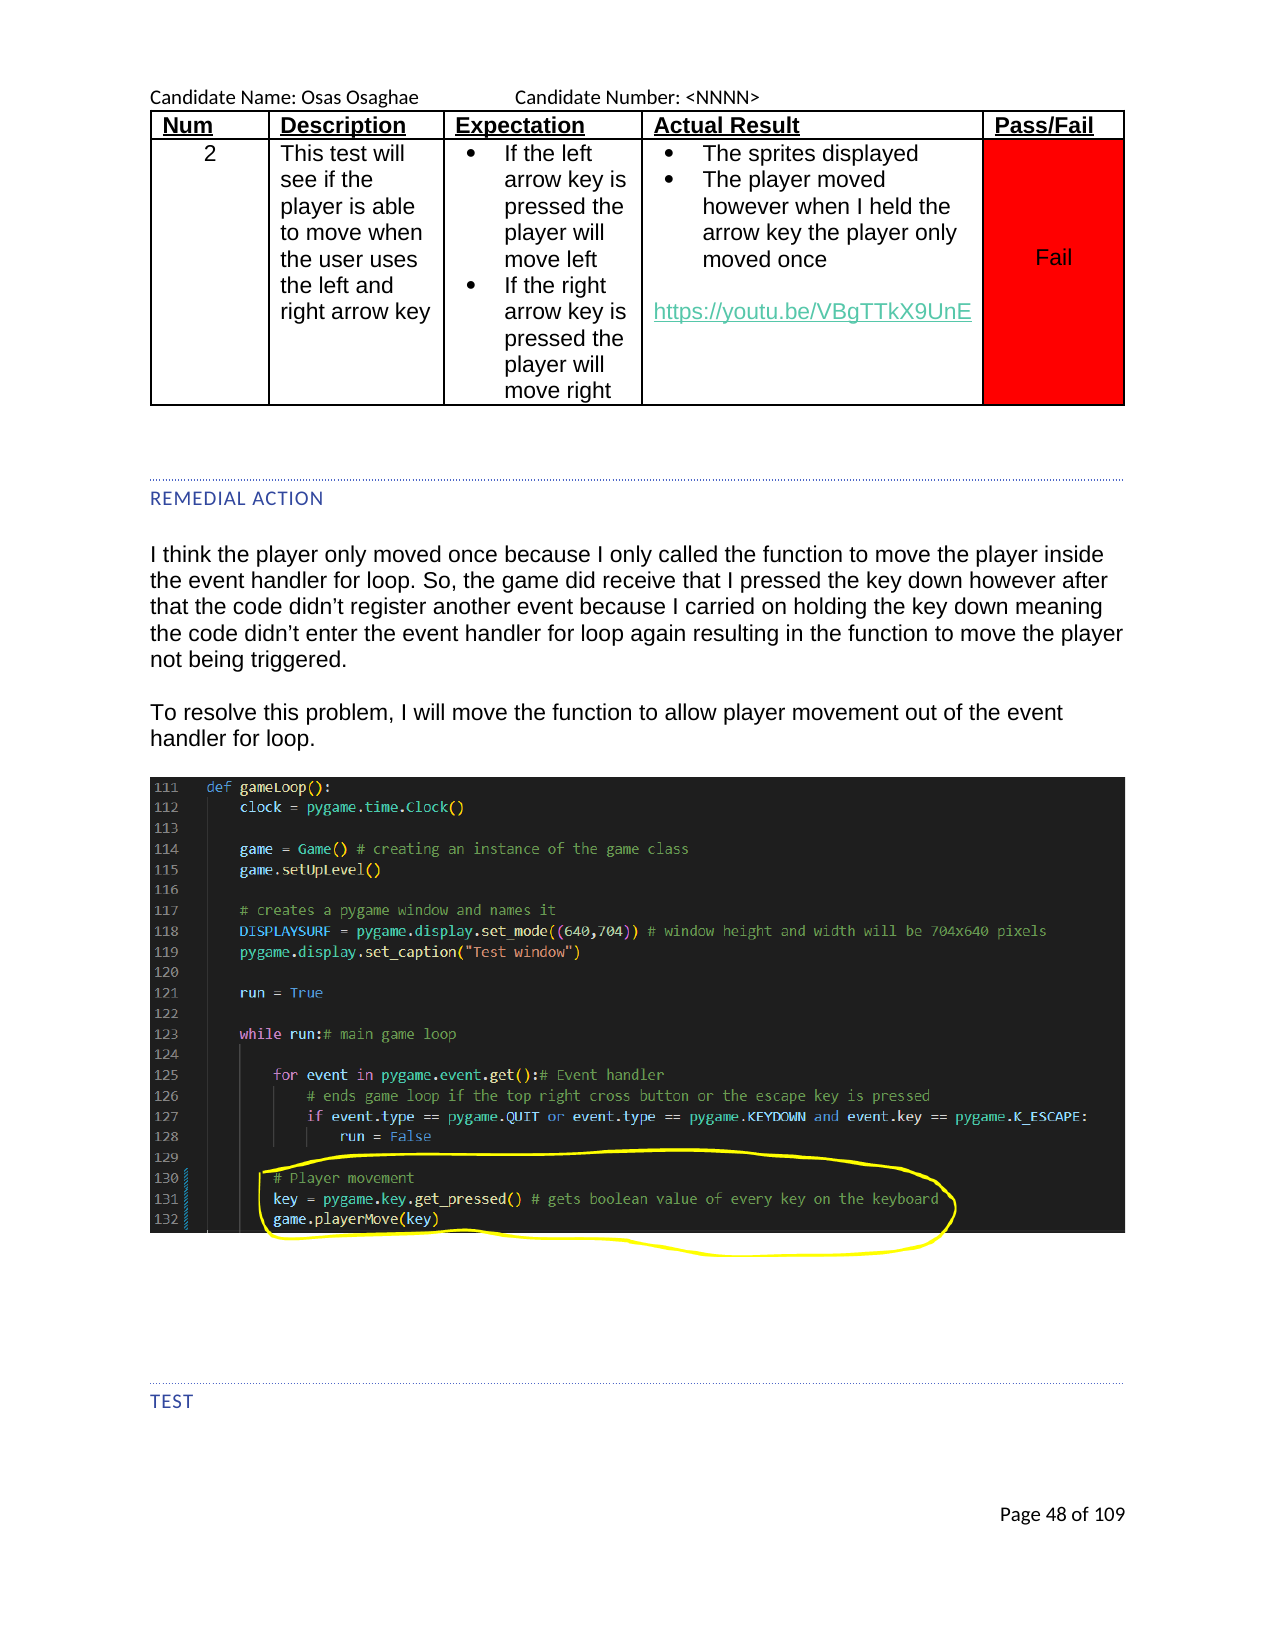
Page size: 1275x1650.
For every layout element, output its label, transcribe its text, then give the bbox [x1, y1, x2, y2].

table_header Pass/Fail [984, 112, 1123, 138]
table_cell This test will see if the player is able to move when the user uses the left and right arrow key [270, 140, 443, 404]
table_header Num [152, 112, 268, 138]
table_cell 2 [152, 140, 268, 404]
table_cell Fail [984, 140, 1123, 404]
text I think the player only moved once because I only called the function to move the player inside the event handler for loop. So, the game did receive that I pressed the key down however after that the code didn’t register another event because I carried on holding the key down meaning the code didn’t enter the event handler for loop again resulting in the function to move the player not being triggered. [150, 541, 1125, 672]
text To resolve this problem, I will move the function to allow player movement out of the event handler for loop. [150, 699, 1125, 751]
subtitle Remedial action [150, 479, 1125, 510]
table_cell If the left arrow key is pressed the player will move left If the right arrow key is pressed the player will move right [445, 140, 641, 404]
table_header Expectation [445, 112, 641, 138]
table_header Description [270, 112, 443, 138]
picture [150, 777, 1125, 1257]
table_cell The sprites displayed The player moved however when I held the arrow key the player only moved once https://youtu.be/VBgTTkX9UnE [643, 140, 982, 404]
subtitle Test [150, 1382, 1125, 1413]
table_header Actual Result [643, 112, 982, 138]
